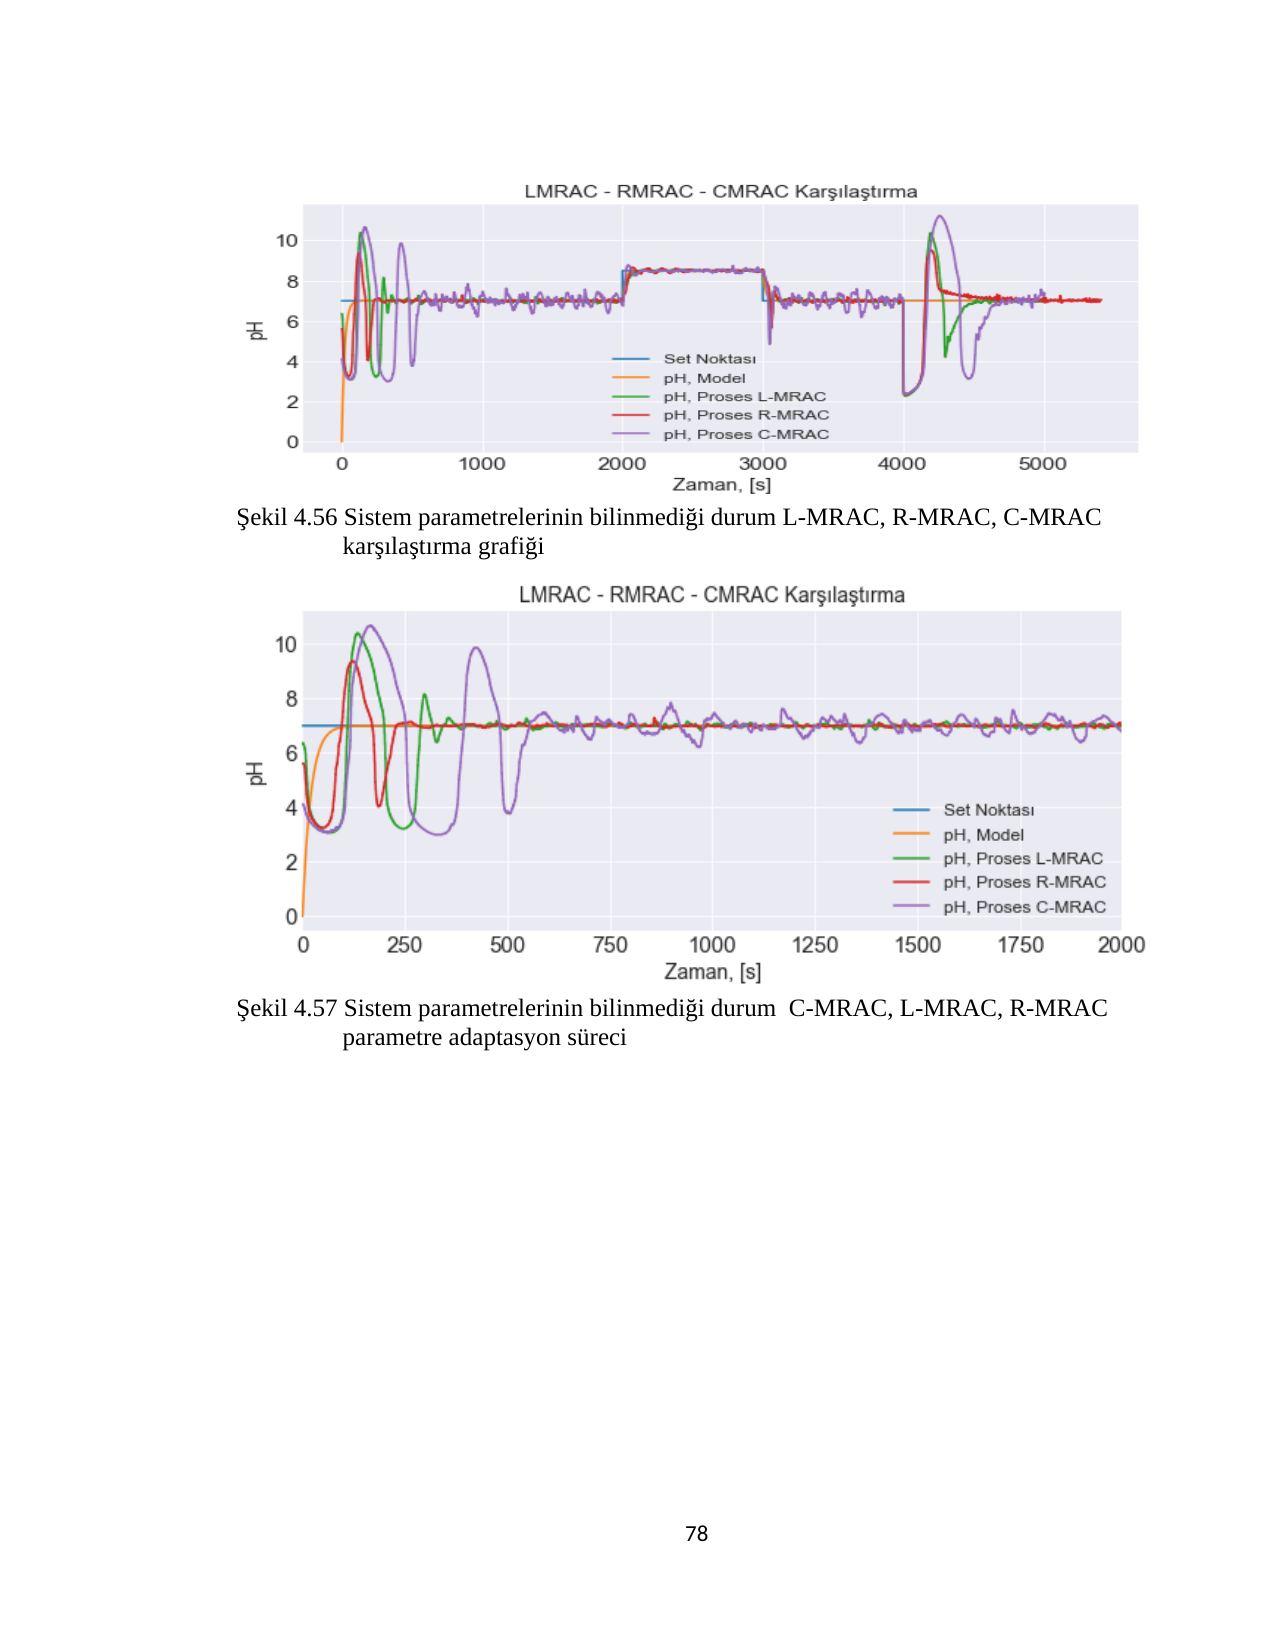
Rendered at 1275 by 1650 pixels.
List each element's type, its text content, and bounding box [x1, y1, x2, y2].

text Şekil 4.57 Sistem parametrelerinin bilinmediği durum C-MRAC, L-MRAC, R-MRAC parametre adaptasyon süreci [236, 994, 1157, 1051]
picture [236, 576, 1157, 994]
picture [236, 177, 1149, 502]
